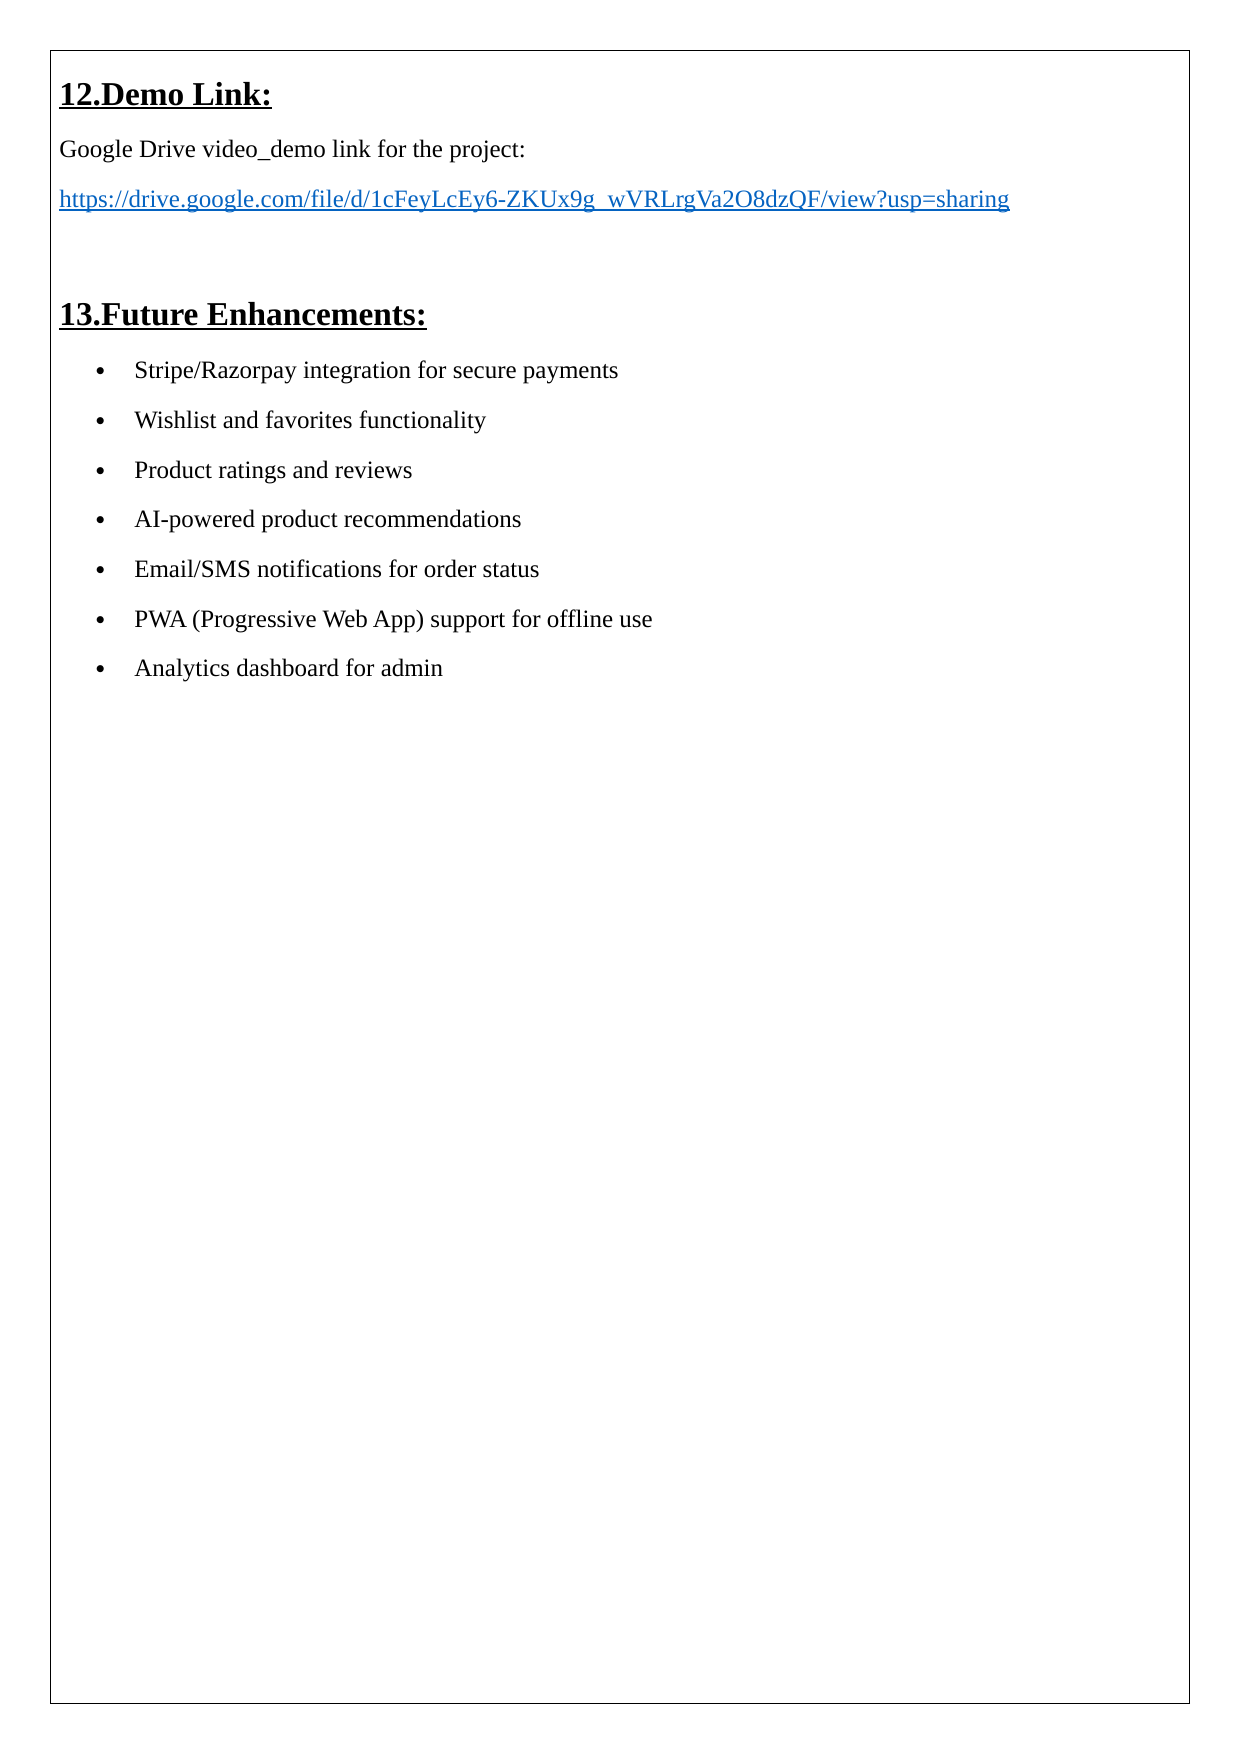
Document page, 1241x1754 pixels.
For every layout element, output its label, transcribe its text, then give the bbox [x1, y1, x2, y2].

list Analytics dashboard for admin [97, 653, 1090, 682]
text https://drive.google.com/file/d/1cFeyLcEy6-ZKUx9g_wVRLrgVa2O8dzQF/view?usp=sharing [59, 184, 1090, 213]
list Stripe/Razorpay integration for secure payments [97, 355, 1090, 384]
list Email/SMS notifications for order status [97, 554, 1090, 583]
list AI-powered product recommendations [97, 504, 1090, 533]
text 13.Future Enhancements: [59, 295, 1090, 333]
text Google Drive video_demo link for the project: [59, 134, 1090, 163]
text 12.Demo Link: [59, 74, 1090, 112]
list Product ratings and reviews [97, 455, 1090, 483]
list Wishlist and favorites functionality [97, 405, 1090, 434]
list PWA (Progressive Web App) support for offline use [97, 604, 1090, 633]
